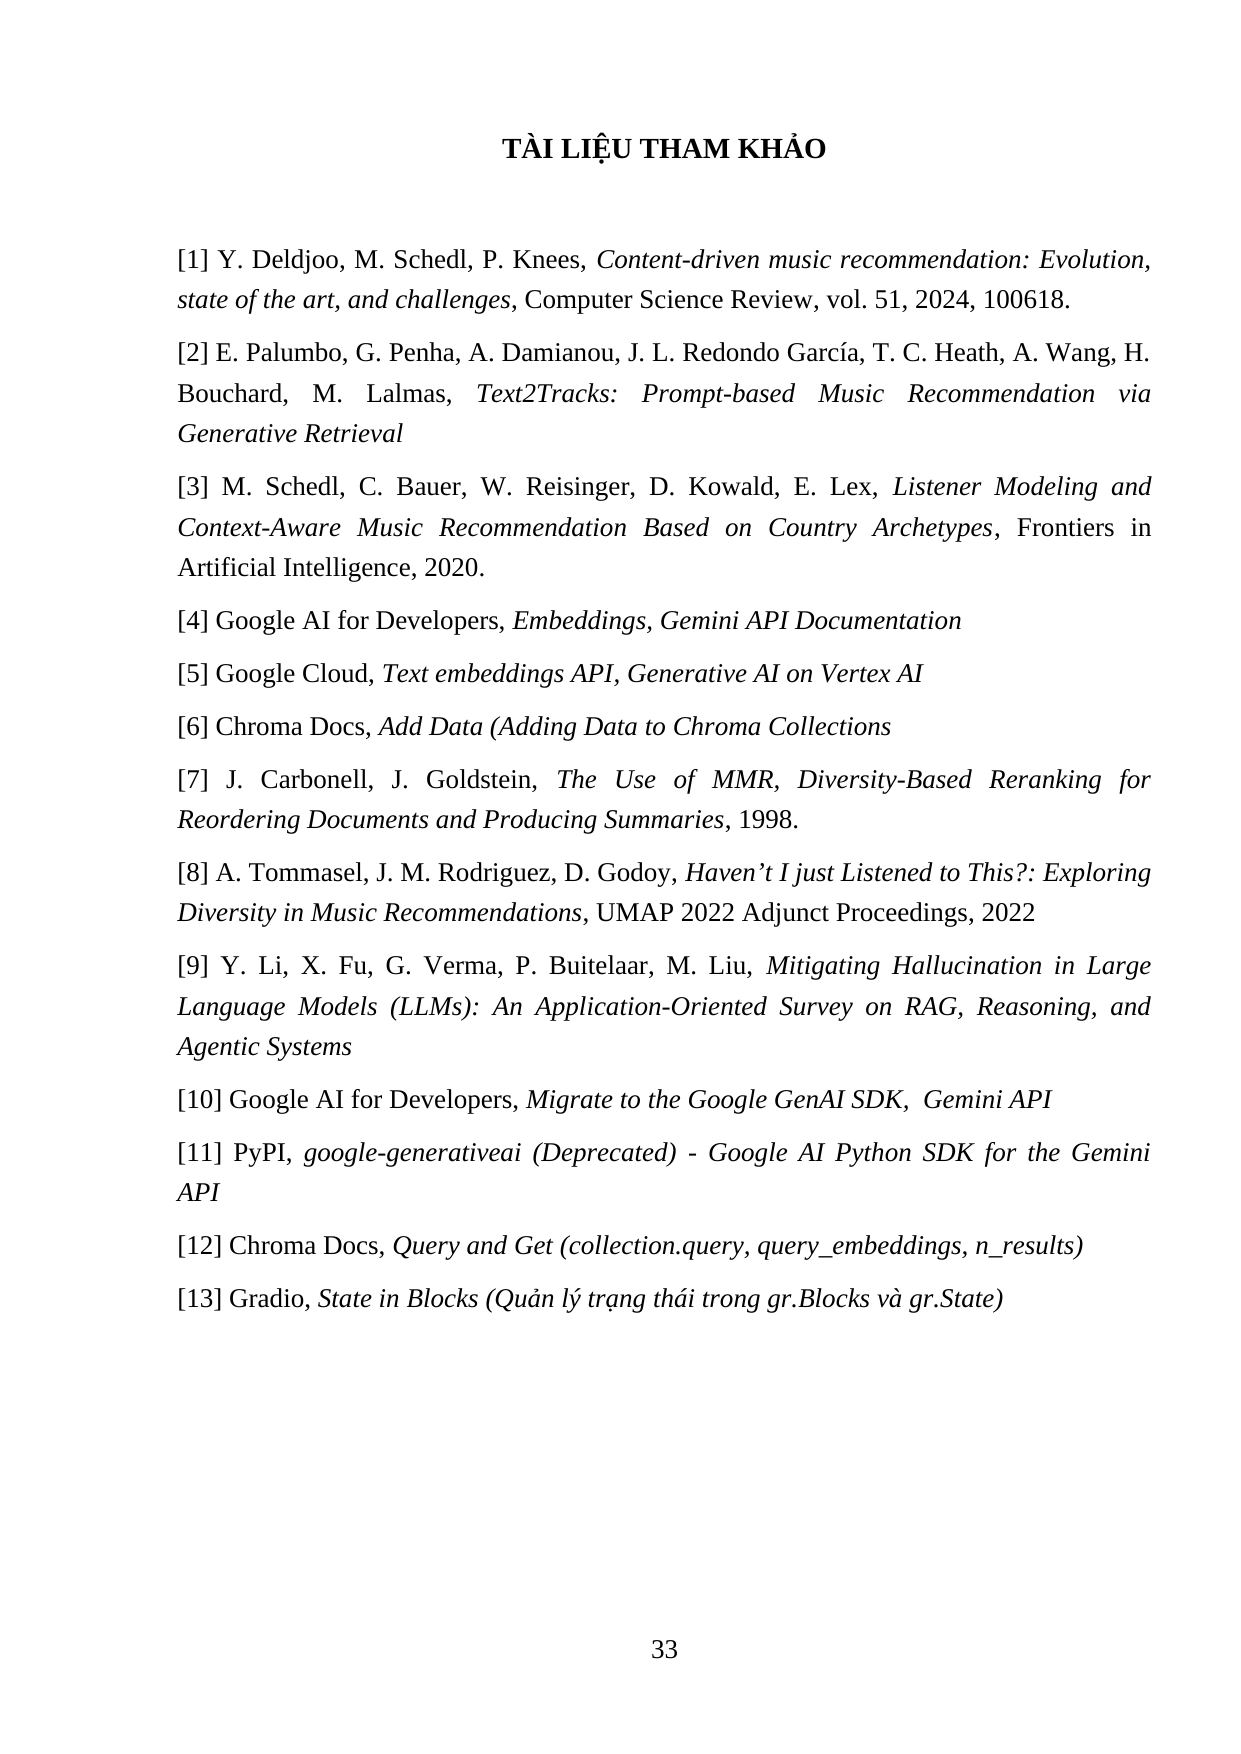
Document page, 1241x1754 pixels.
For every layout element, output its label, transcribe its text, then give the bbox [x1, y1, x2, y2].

text [1] Y. Deldjoo, M. Schedl, P. Knees, Content-driven music recommendation: Evolution, state of the art, and challenges, Computer Science Review, vol. 51, 2024, 100618. [177, 243, 1152, 315]
text [7] J. Carbonell, J. Goldstein, The Use of MMR, Diversity-Based Reranking for Reordering Documents and Producing Summaries, 1998. [177, 763, 1152, 834]
text [6] Chroma Docs, Add Data (Adding Data to Chroma Collections [177, 710, 1152, 741]
text [12] Chroma Docs, Query and Get (collection.query, query_embeddings, n_results) [177, 1229, 1152, 1261]
text [13] Gradio, State in Blocks (Quản lý trạng thái trong gr.Blocks và gr.State) [177, 1282, 1152, 1313]
text [3] M. Schedl, C. Bauer, W. Reisinger, D. Kowald, E. Lex, Listener Modeling and Context-Aware Music Recommendation Based on Country Archetypes, Frontiers in Artificial Intelligence, 2020. [177, 470, 1152, 582]
text TÀI LIỆU THAM KHẢO [177, 131, 1152, 164]
text [8] A. Tommasel, J. M. Rodriguez, D. Godoy, Haven’t I just Listened to This?: Exploring Diversity in Music Recommendations, UMAP 2022 Adjunct Proceedings, 2022 [177, 856, 1152, 928]
text [10] Google AI for Developers, Migrate to the Google GenAI SDK, Gemini API [177, 1083, 1152, 1114]
text [2] E. Palumbo, G. Penha, A. Damianou, J. L. Redondo García, T. C. Heath, A. Wang, H. Bouchard, M. Lalmas, Text2Tracks: Prompt-based Music Recommendation via Generative Retrieval [177, 336, 1152, 448]
text [4] Google AI for Developers, Embeddings, Gemini API Documentation [177, 604, 1152, 635]
text [5] Google Cloud, Text embeddings API, Generative AI on Vertex AI [177, 657, 1152, 688]
text [11] PyPI, google-generativeai (Deprecated) - Google AI Python SDK for the Gemini API [177, 1136, 1152, 1208]
text [9] Y. Li, X. Fu, G. Verma, P. Buitelaar, M. Liu, Mitigating Hallucination in Large Language Models (LLMs): An Application-Oriented Survey on RAG, Reasoning, and Agentic Systems [177, 949, 1152, 1061]
